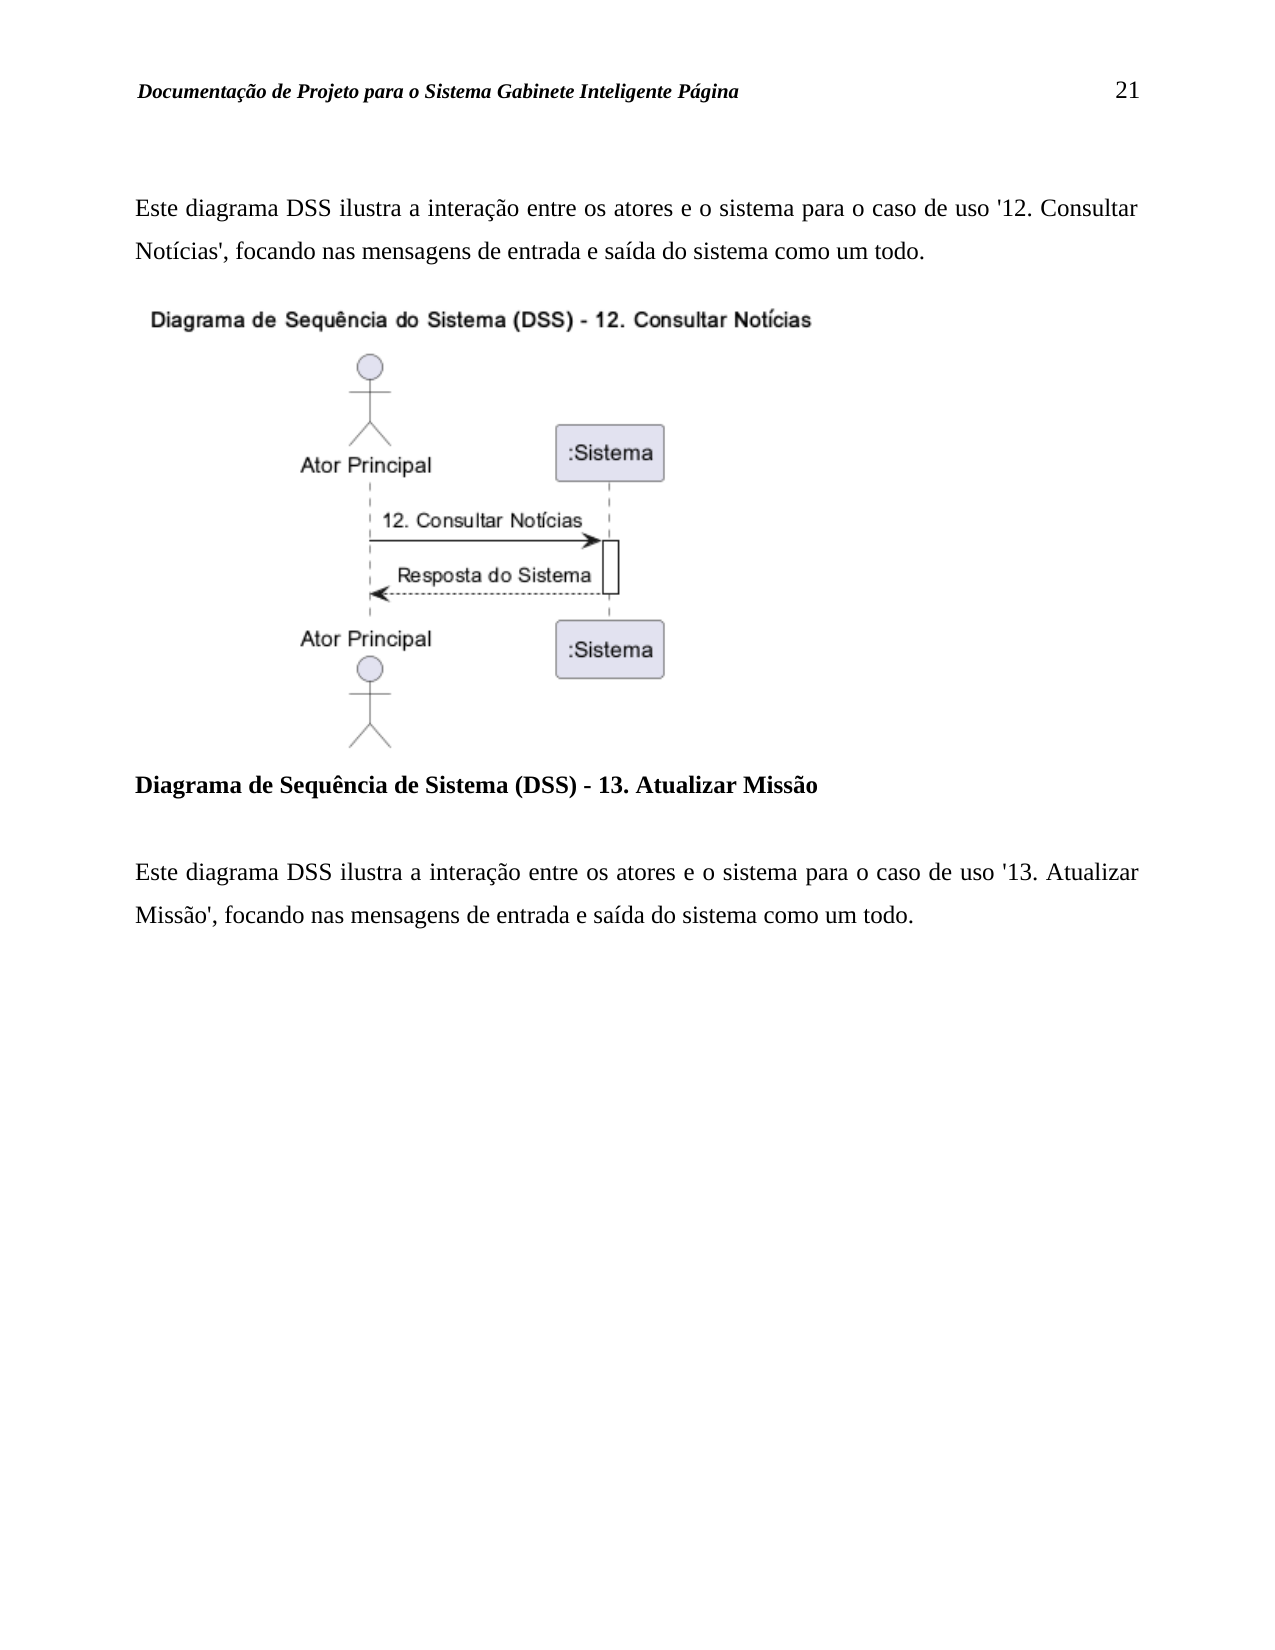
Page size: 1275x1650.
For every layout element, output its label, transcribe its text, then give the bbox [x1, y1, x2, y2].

text Este diagrama DSS ilustra a interação entre os atores e o sistema para o caso de uso '13. Atualizar Missão', focando nas mensagens de entrada e saída do sistema como um todo. [135, 857, 1140, 928]
picture [135, 279, 837, 756]
text Este diagrama DSS ilustra a interação entre os atores e o sistema para o caso de uso '12. Consultar Notícias', focando nas mensagens de entrada e saída do sistema como um todo. [135, 193, 1140, 265]
text Diagrama de Sequência de Sistema (DSS) - 13. Atualizar Missão [135, 770, 1140, 799]
